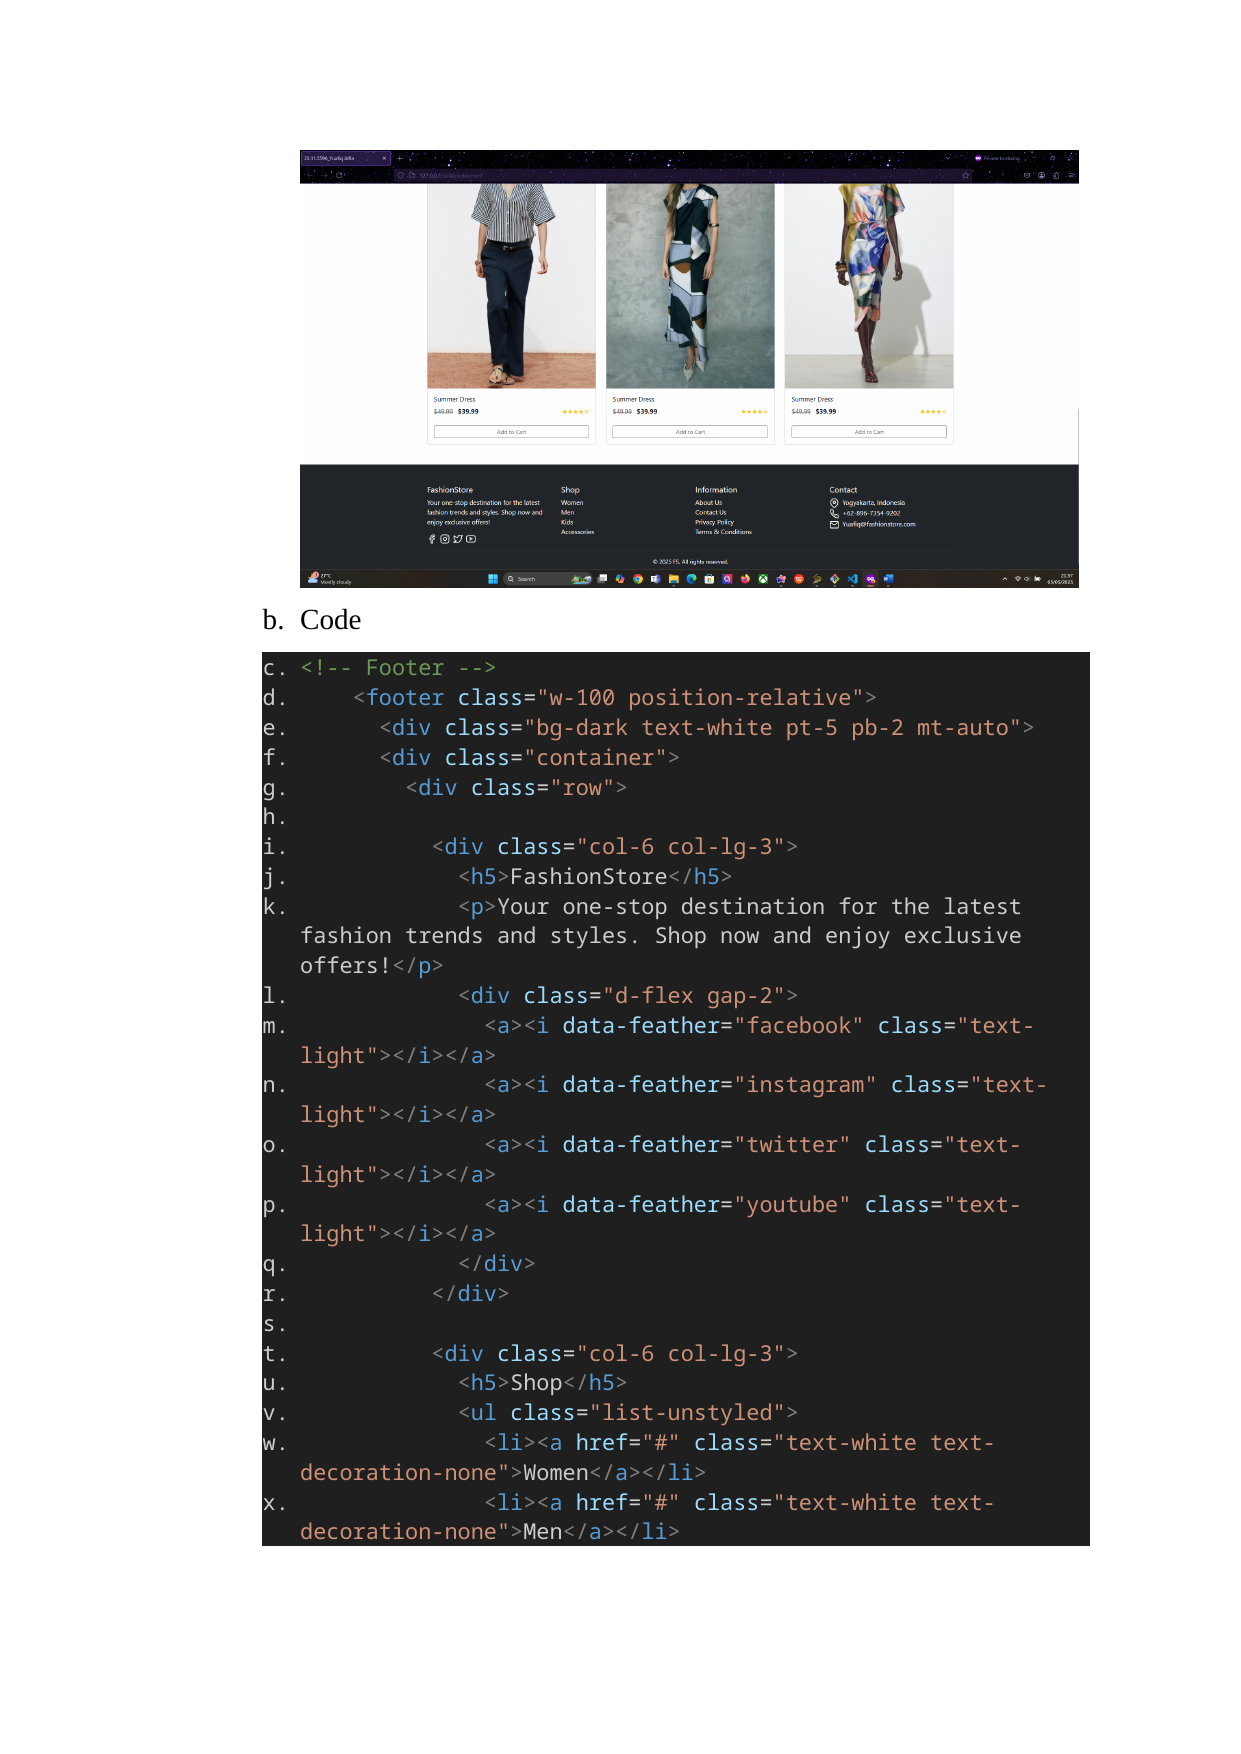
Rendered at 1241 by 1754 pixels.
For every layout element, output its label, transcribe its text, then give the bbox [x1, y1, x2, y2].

list <p>Your one-stop destination for the latest fashion trends and styles. Shop now and enjoy exclusive offers!</p> [262, 891, 1090, 980]
list <!-- Footer --> [262, 652, 1090, 682]
list <div class="col-6 col-lg-3"> [262, 1337, 1090, 1367]
list <ul class="list-unstyled"> [262, 1397, 1090, 1427]
list <h5>FashionStore</h5> [262, 861, 1090, 891]
list <div class="container"> [262, 742, 1090, 771]
list </div> [262, 1278, 1090, 1308]
list </div> [262, 1248, 1090, 1278]
list <a><i data-feather="instagram" class="text-light"></i></a> [262, 1069, 1090, 1129]
list <div class="col-6 col-lg-3"> [262, 831, 1090, 861]
list <a><i data-feather="facebook" class="text-light"></i></a> [262, 1010, 1090, 1069]
list <footer class="w-100 position-relative"> [262, 682, 1090, 712]
list <a><i data-feather="twitter" class="text-light"></i></a> [262, 1129, 1090, 1188]
list <li><a href="#" class="text-white text-decoration-none">Men</a></li> [262, 1486, 1090, 1546]
list <li><a href="#" class="text-white text-decoration-none">Women</a></li> [262, 1427, 1090, 1486]
list <div class="row"> [262, 771, 1090, 801]
list <div class="bg-dark text-white pt-5 pb-2 mt-auto"> [262, 712, 1090, 742]
list Code [262, 602, 1090, 636]
list <h5>Shop</h5> [262, 1367, 1090, 1397]
list <div class="d-flex gap-2"> [262, 980, 1090, 1010]
picture [300, 150, 1079, 588]
list <a><i data-feather="youtube" class="text-light"></i></a> [262, 1188, 1090, 1248]
